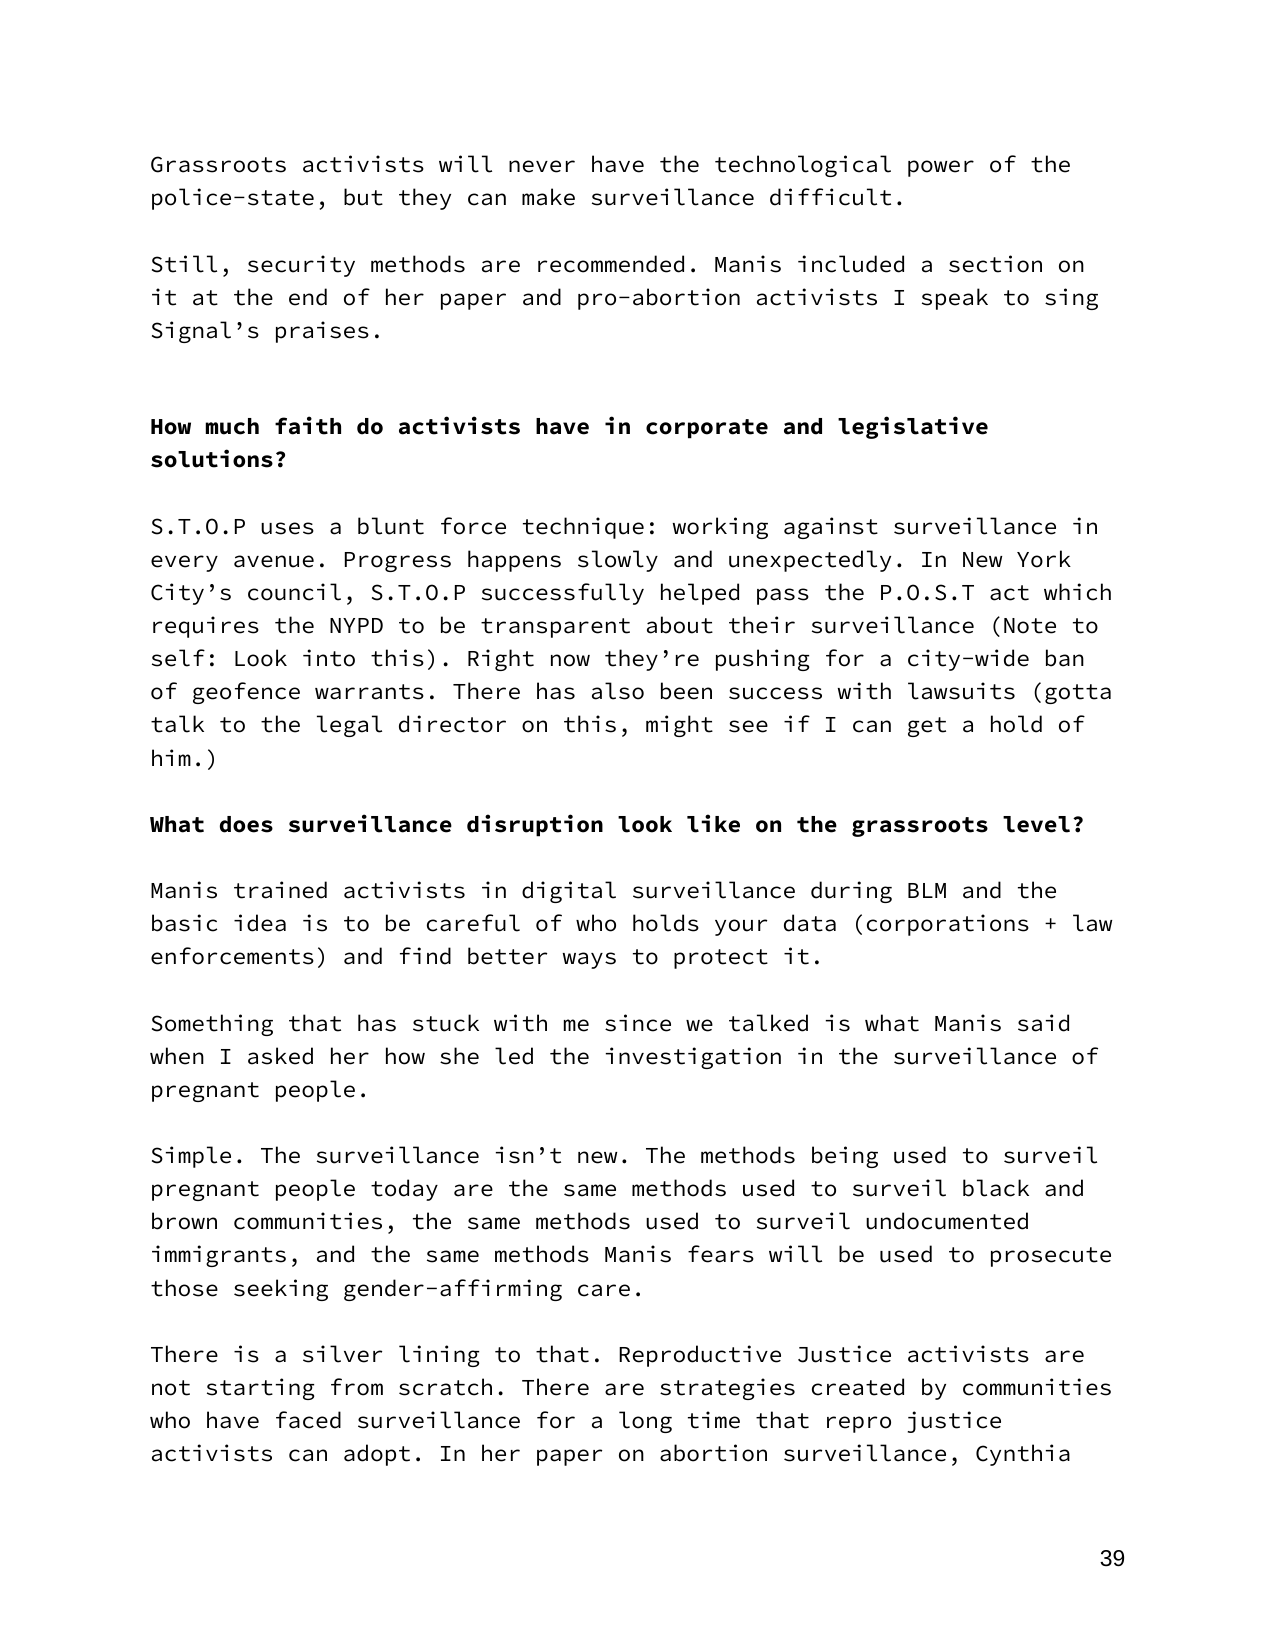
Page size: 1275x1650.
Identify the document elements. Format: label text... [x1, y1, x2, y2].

text What does surveillance disruption look like on the grassroots level? [150, 809, 1125, 838]
text S.T.O.P uses a blunt force technique: working against surveillance in every avenue. Progress happens slowly and unexpectedly. In New York City’s council, S.T.O.P successfully helped pass the P.O.S.T act which requires the NYPD to be transparent about their surveillance (Note to self: Look into this). Right now they’re pushing for a city-wide ban of geofence warrants. There has also been success with lawsuits (gotta talk to the legal director on this, might see if I can get a hold of him.) [150, 511, 1125, 772]
text Simple. The surveillance isn’t new. The methods being used to surveil pregnant people today are the same methods used to surveil black and brown communities, the same methods used to surveil undocumented immigrants, and the same methods Manis fears will be used to prosecute those seeking gender-affirming care. [150, 1141, 1125, 1302]
text How much faith do activists have in corporate and legislative solutions? [150, 412, 1125, 474]
text Grassroots activists will never have the technological power of the police-state, but they can make surveillance difficult. [150, 150, 1125, 212]
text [150, 1339, 1125, 1468]
text Manis trained activists in digital surveillance during BLM and the basic idea is to be careful of who holds your data (corporations + law enforcements) and find better ways to protect it. [150, 876, 1125, 971]
text Something that has stuck with me since we talked is what Manis said when I asked her how she led the investigation in the surveillance of pregnant people. [150, 1008, 1125, 1103]
text Still, security methods are recommended. Manis included a section on it at the end of her paper and pro-abortion activists I speak to sing Signal’s praises. [150, 249, 1125, 344]
